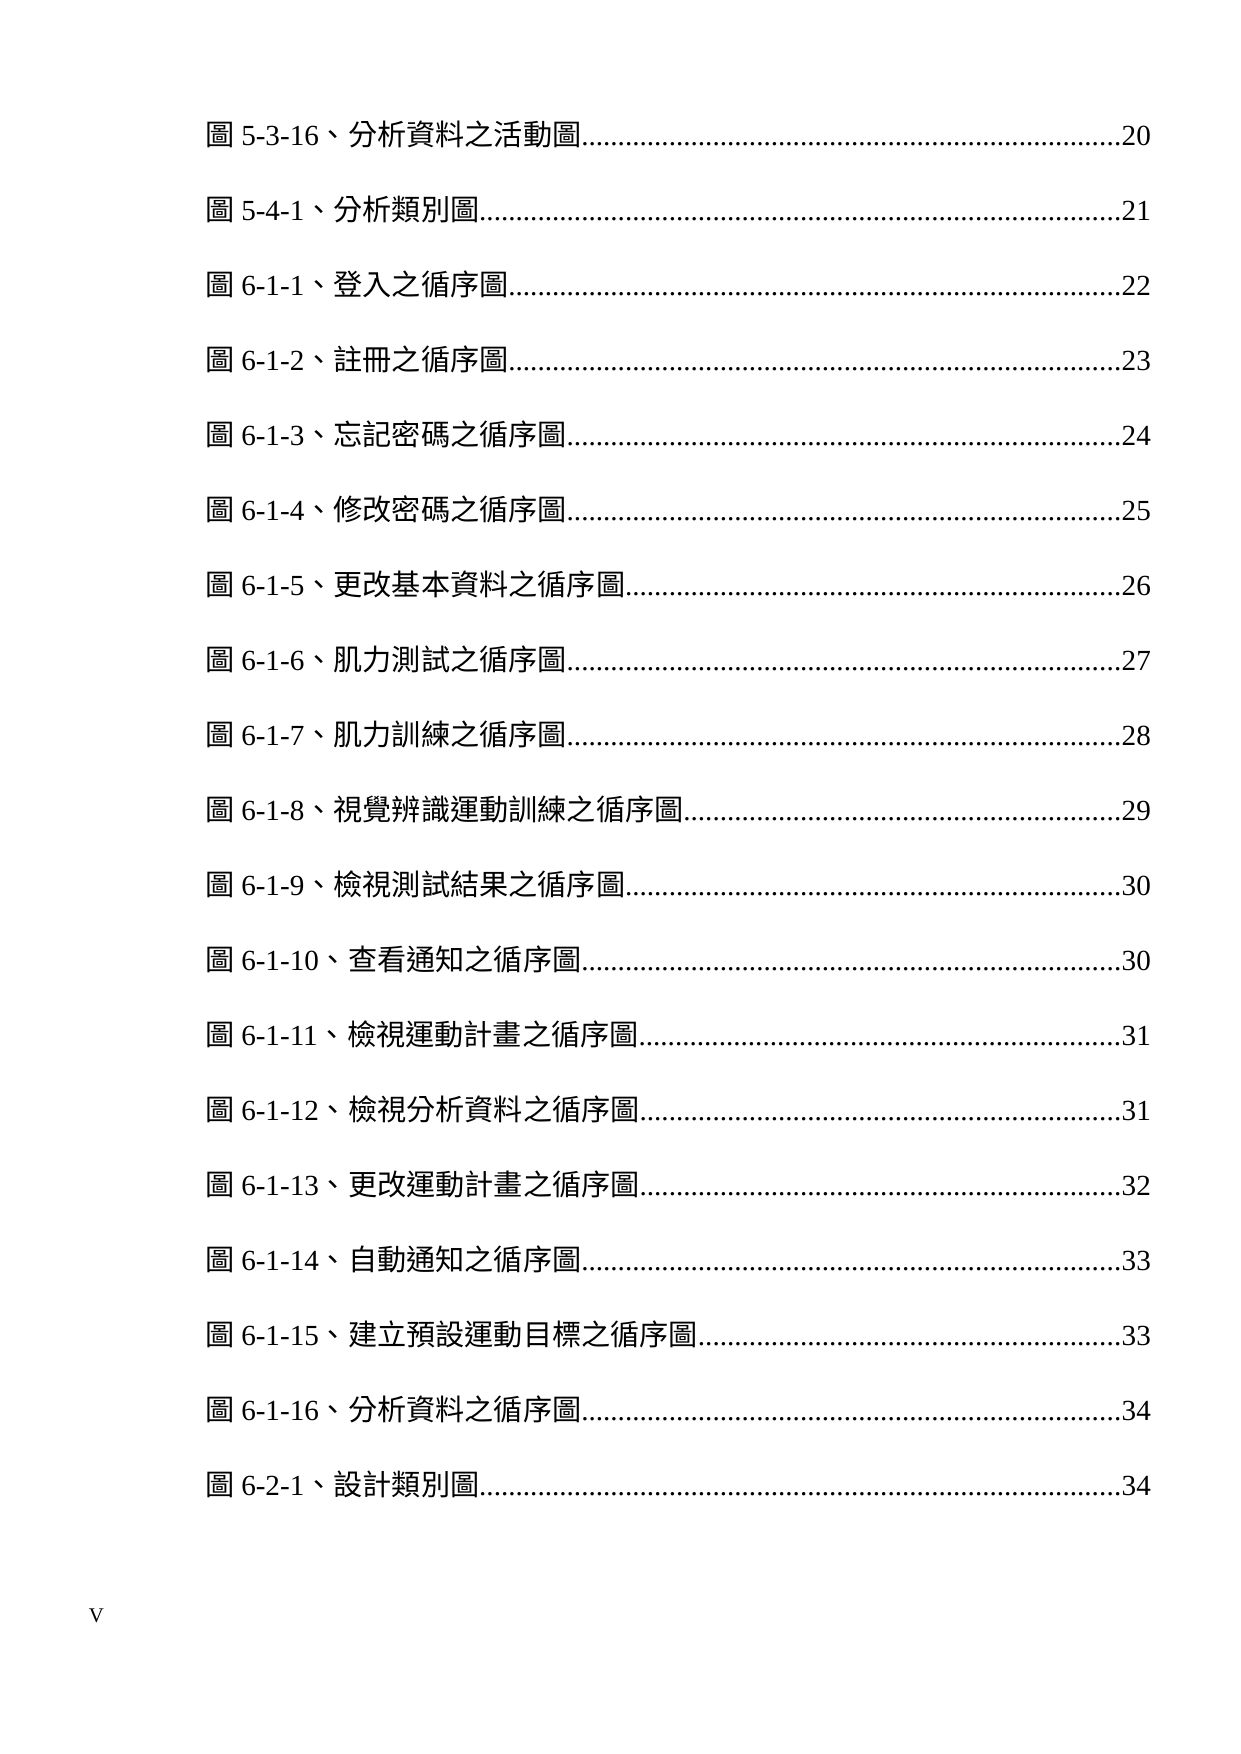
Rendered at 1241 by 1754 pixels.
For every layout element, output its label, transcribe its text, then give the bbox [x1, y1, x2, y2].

text 圖 6-1-13、更改運動計畫之循序圖 32 [205, 1146, 1152, 1221]
text 圖 5-4-1、分析類別圖 21 [205, 171, 1152, 246]
text 圖 6-1-1、登入之循序圖 22 [205, 246, 1152, 321]
text 圖 6-1-7、肌力訓練之循序圖 28 [205, 696, 1152, 771]
text 圖 6-1-8、視覺辨識運動訓練之循序圖 29 [205, 771, 1152, 846]
text 圖 6-1-4、修改密碼之循序圖 25 [205, 471, 1152, 546]
text 圖 6-1-14、自動通知之循序圖 33 [205, 1221, 1152, 1296]
text 圖 6-1-9、檢視測試結果之循序圖 30 [205, 846, 1152, 921]
text 圖 6-1-2、註冊之循序圖 23 [205, 321, 1152, 396]
text 圖 6-1-10、查看通知之循序圖 30 [205, 921, 1152, 996]
text 圖 6-1-11、檢視運動計畫之循序圖 31 [205, 996, 1152, 1071]
text 圖 5-3-16、分析資料之活動圖 20 [205, 96, 1152, 171]
text 圖 6-2-1、設計類別圖 34 [205, 1446, 1152, 1521]
text 圖 6-1-6、肌力測試之循序圖 27 [205, 621, 1152, 696]
text 圖 6-1-12、檢視分析資料之循序圖 31 [205, 1071, 1152, 1146]
text 圖 6-1-16、分析資料之循序圖 34 [205, 1371, 1152, 1446]
text 圖 6-1-3、忘記密碼之循序圖 24 [205, 396, 1152, 471]
text 圖 6-1-5、更改基本資料之循序圖 26 [205, 546, 1152, 621]
text 圖 6-1-15、建立預設運動目標之循序圖 33 [205, 1296, 1152, 1371]
